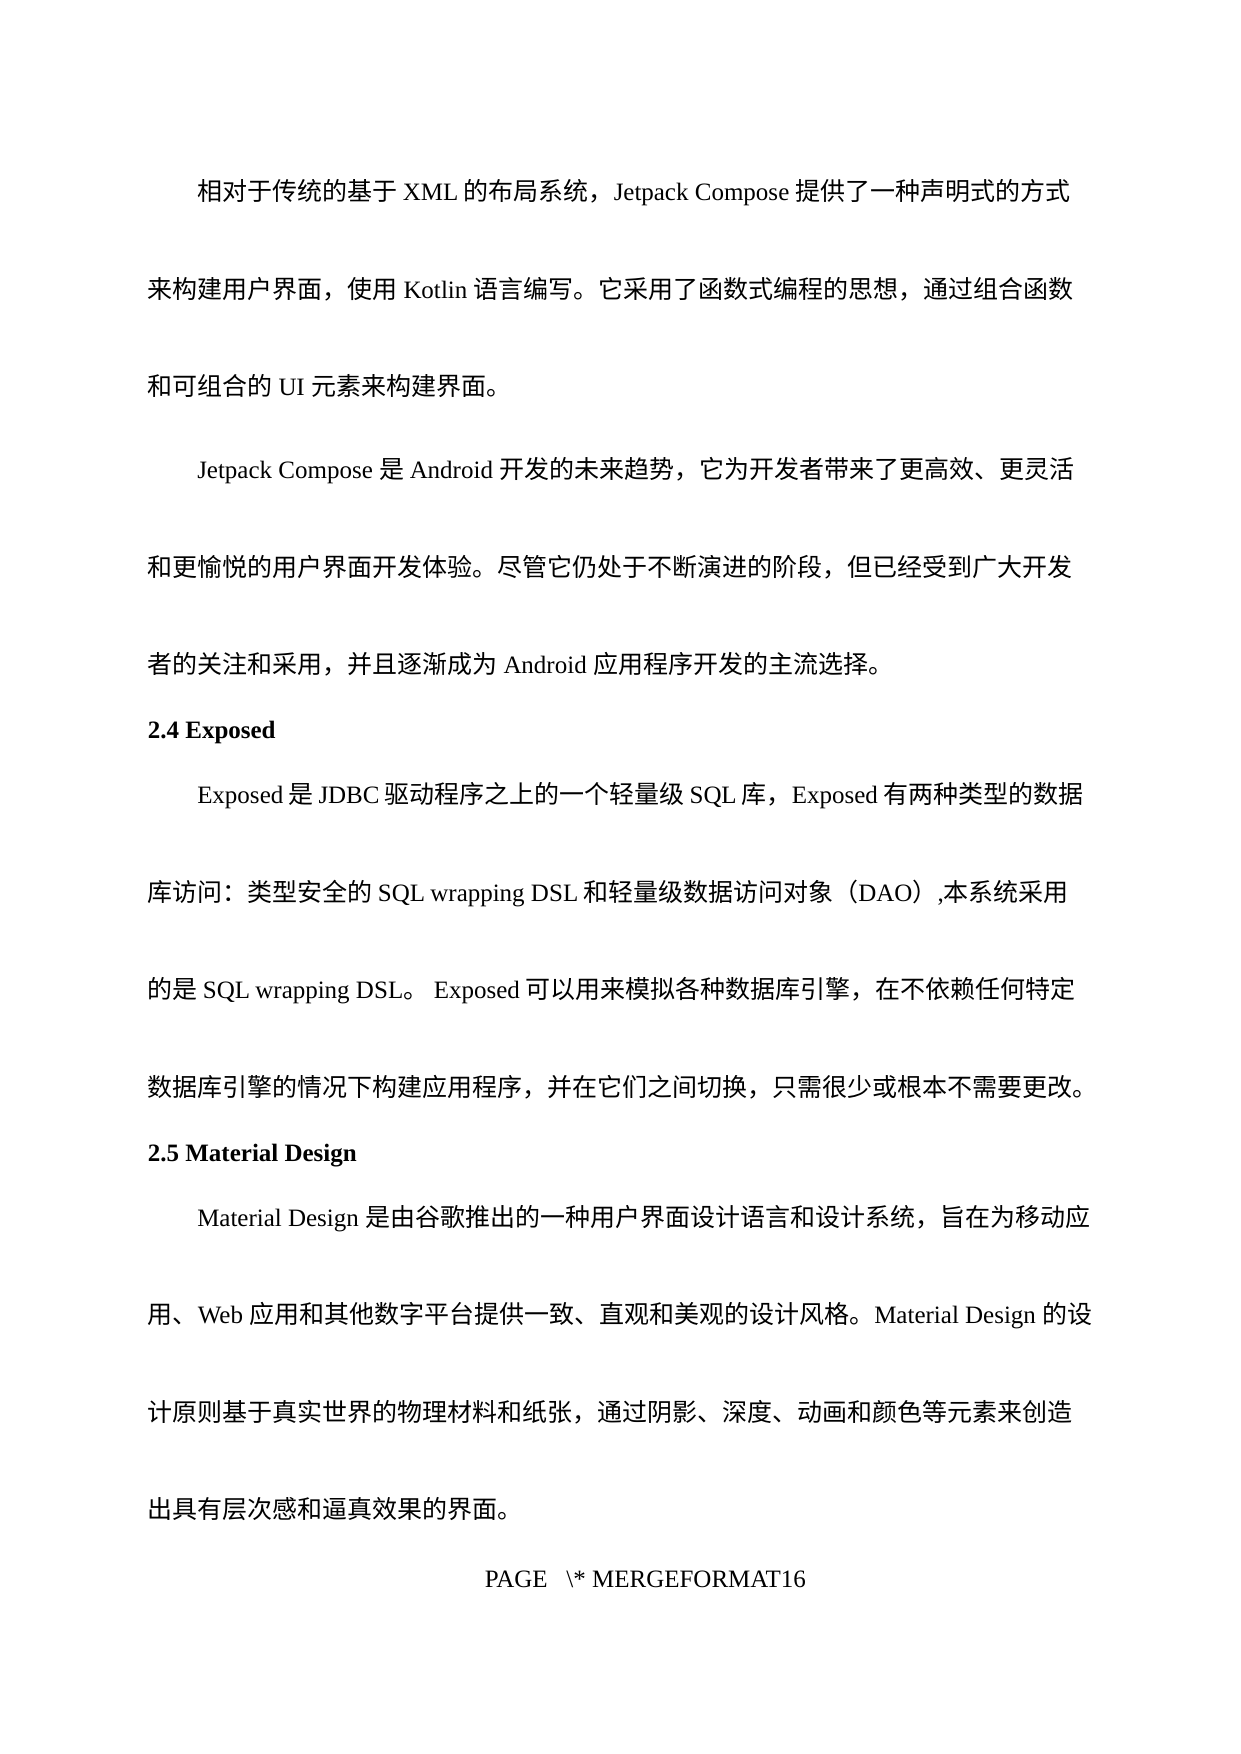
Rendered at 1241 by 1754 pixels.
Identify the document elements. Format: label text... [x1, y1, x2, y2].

text Exposed是JDBC驱动程序之上的一个轻量级SQL库，Exposed有两种类型的数据库访问：类型安全的SQL wrapping DSL和轻量级数据访问对象（DAO）,本系统采用的是SQL wrapping DSL。 Exposed可以用来模拟各种数据库引擎，在不依赖任何特定数据库引擎的情况下构建应用程序，并在它们之间切换，只需很少或根本不需要更改。 [148, 760, 1093, 1118]
text Jetpack Compose 是 Android 开发的未来趋势，它为开发者带来了更高效、更灵活和更愉悦的用户界面开发体验。尽管它仍处于不断演进的阶段，但已经受到广大开发者的关注和采用，并且逐渐成为 Android 应用程序开发的主流选择。 [148, 435, 1093, 695]
subtitle 2.5 Material Design [148, 1136, 1093, 1168]
subtitle 2.4 Exposed [148, 713, 1093, 746]
text Material Design 是由谷歌推出的一种用户界面设计语言和设计系统，旨在为移动应用、Web 应用和其他数字平台提供一致、直观和美观的设计风格。Material Design 的设计原则基于真实世界的物理材料和纸张，通过阴影、深度、动画和颜色等元素来创造出具有层次感和逼真效果的界面。 [148, 1183, 1093, 1540]
text 相对于传统的基于 XML 的布局系统，Jetpack Compose 提供了一种声明式的方式来构建用户界面，使用 Kotlin 语言编写。它采用了函数式编程的思想，通过组合函数和可组合的 UI 元素来构建界面。 [148, 157, 1093, 417]
